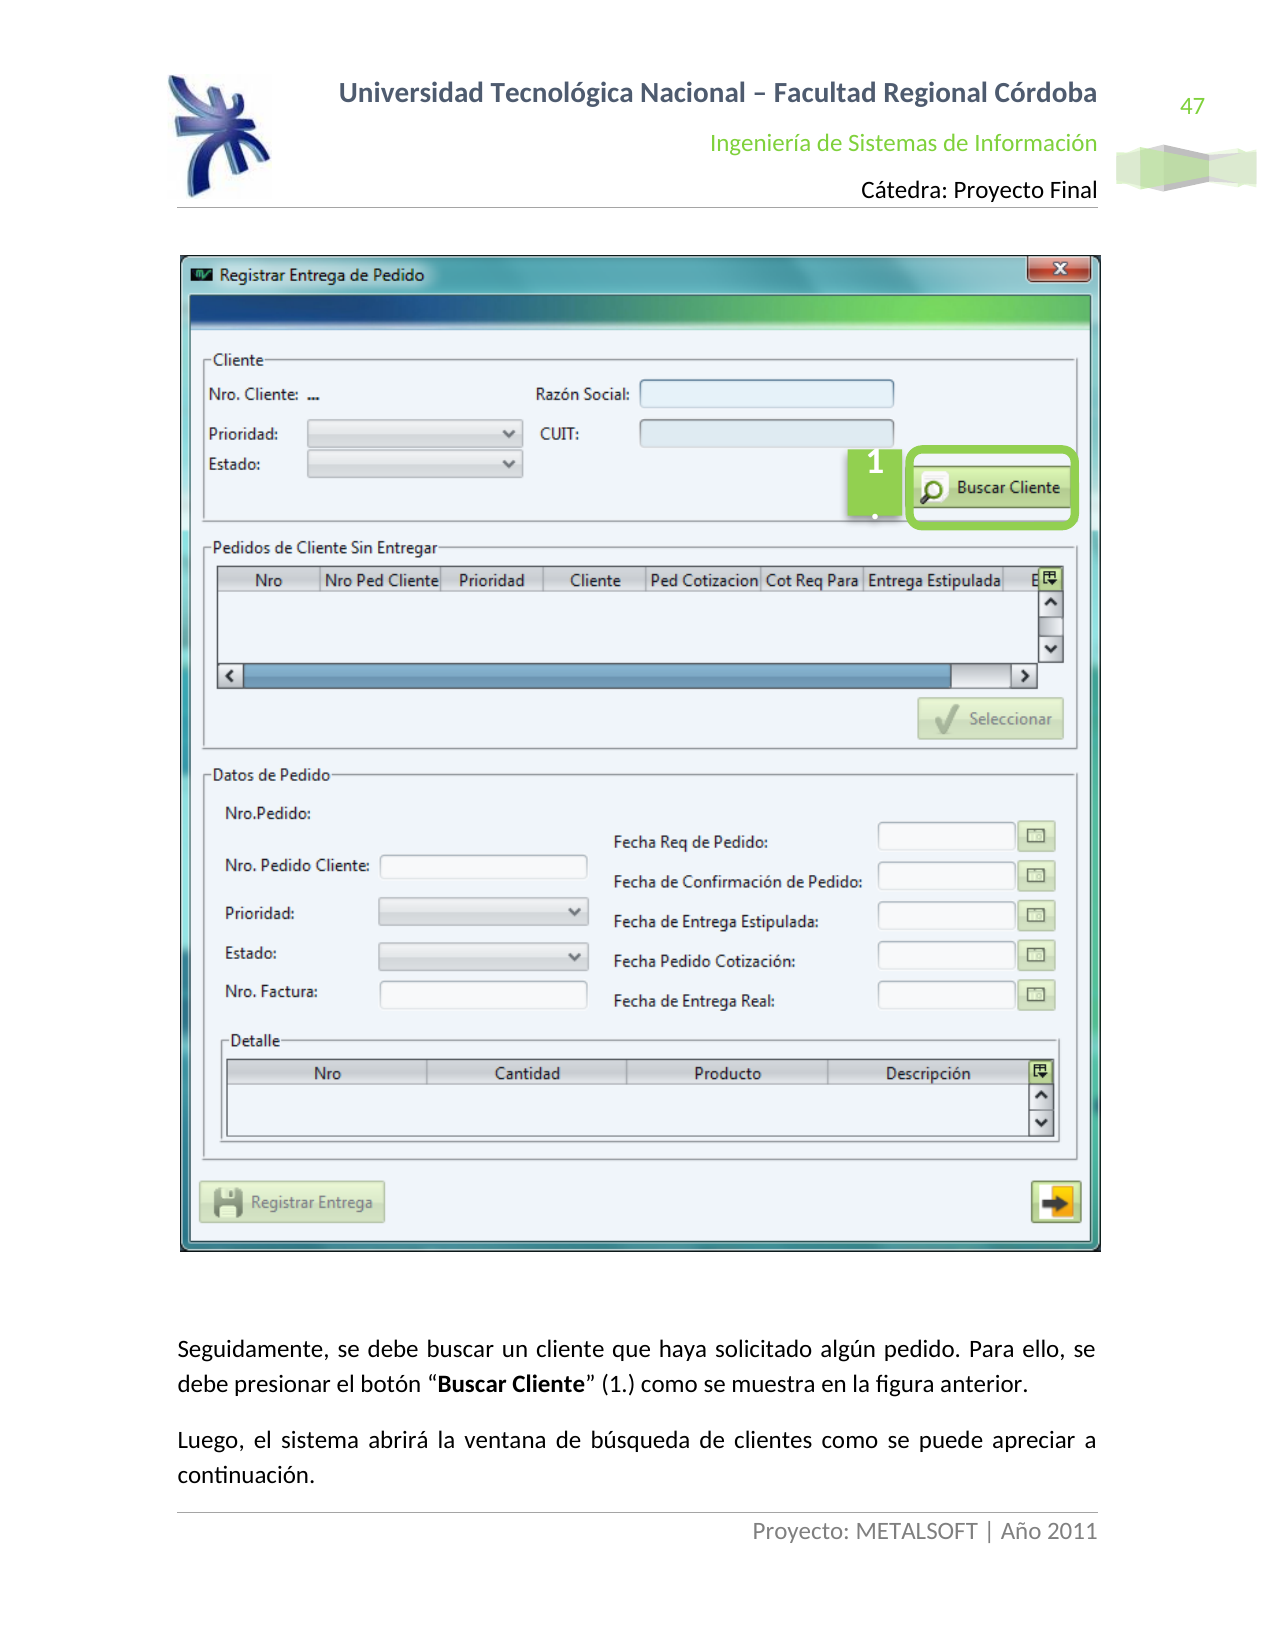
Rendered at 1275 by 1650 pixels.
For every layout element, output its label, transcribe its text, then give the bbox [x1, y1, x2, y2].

picture [180, 255, 1101, 1252]
text Seguidamente, se debe buscar un cliente que haya solicitado algún pedido. Para ello, se debe presionar el botón “Buscar Cliente” (1.) como se muestra en la figura anterior. [177, 1333, 1098, 1398]
picture [167, 74, 272, 199]
text Luego, el sistema abrirá la ventana de búsqueda de clientes como se puede apreciar a continuación. [177, 1424, 1098, 1489]
